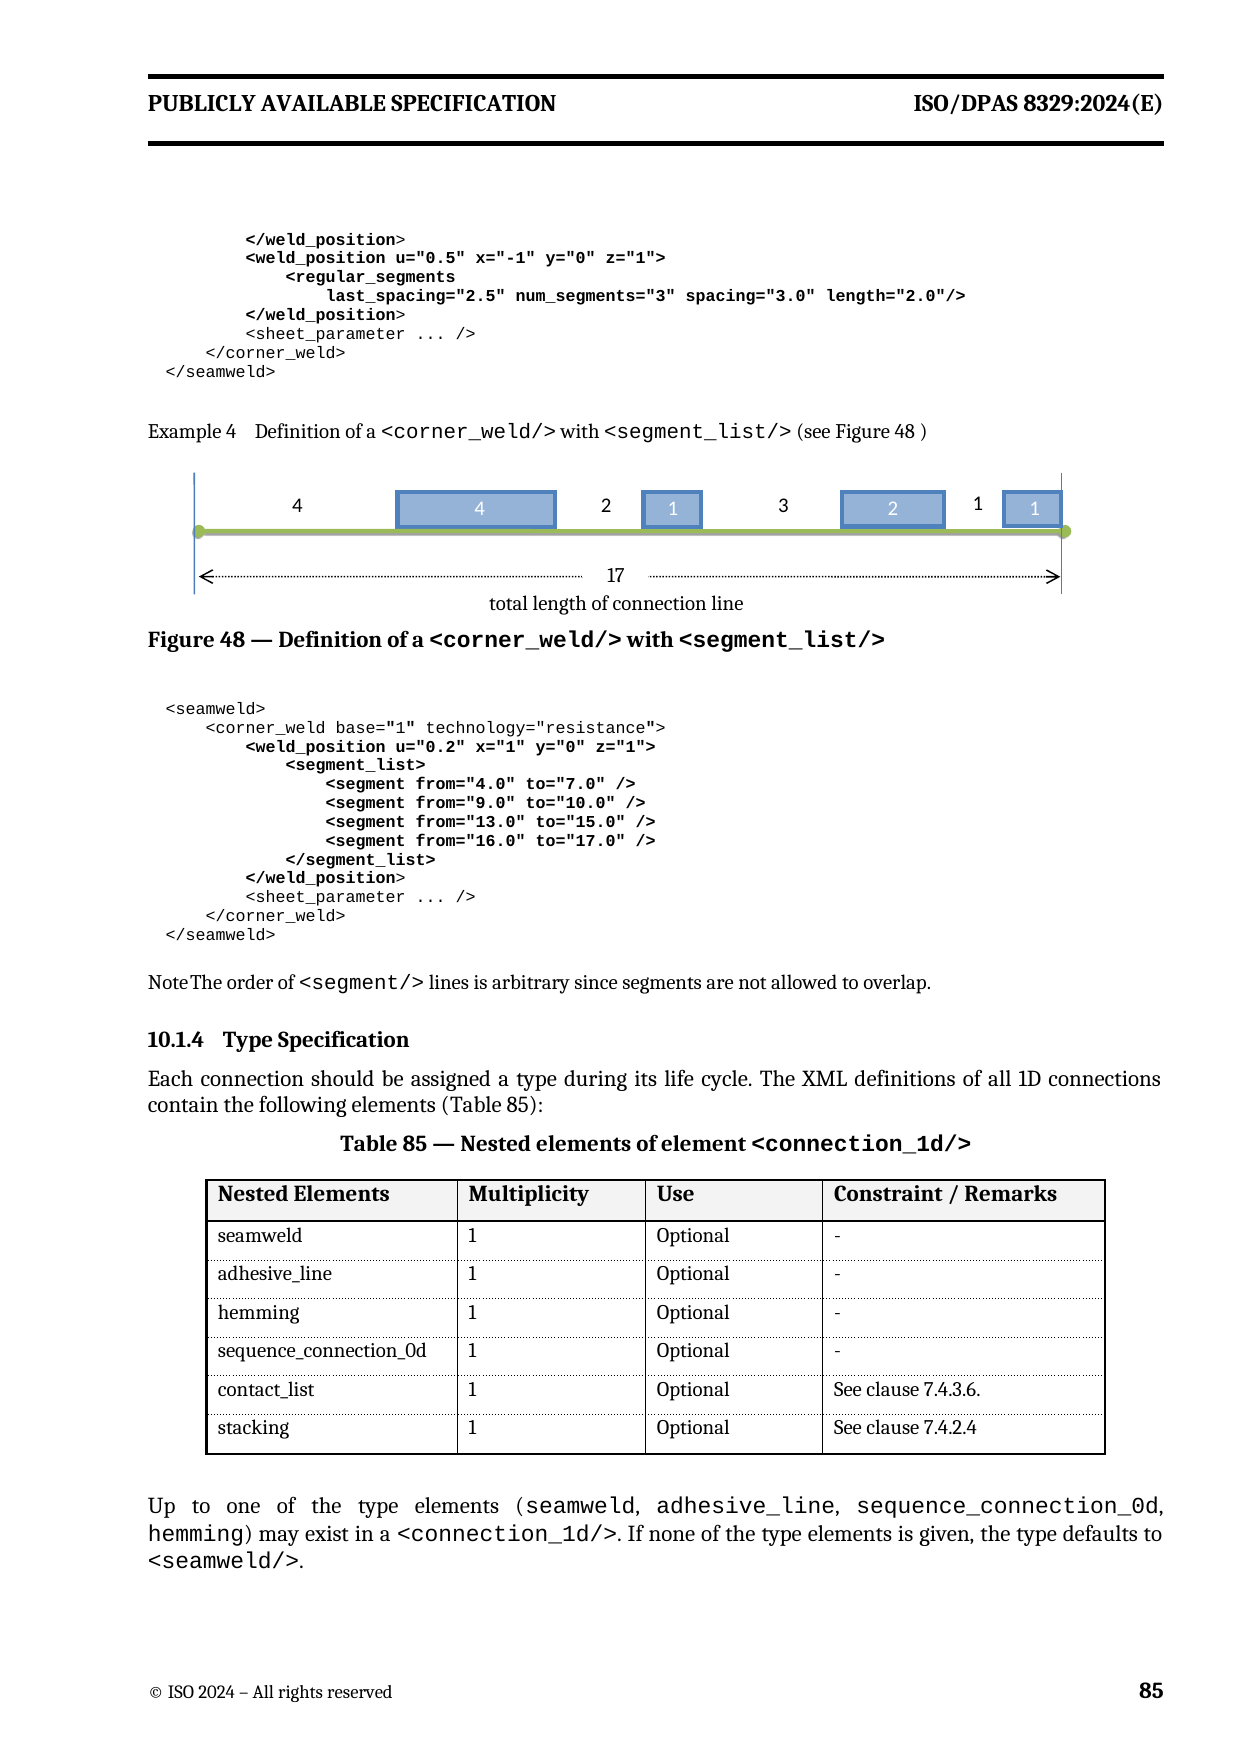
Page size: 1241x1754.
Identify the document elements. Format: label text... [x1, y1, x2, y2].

text </seamweld> [165, 927, 1146, 946]
text Note The order of <segment/> lines is arbitrary since segments are not allowed to overlap. [148, 971, 1163, 996]
text </weld_position> [165, 231, 1146, 250]
subtitle Type Specification [148, 1027, 1163, 1053]
text </corner_weld> [165, 908, 1146, 927]
text <regular_segments [165, 269, 1146, 288]
text </segment_list> [165, 851, 1146, 870]
text <segment from="9.0" to="10.0" /> [165, 795, 1146, 813]
text last_spacing="2.5" num_segments="3" spacing="3.0" length="2.0"/> [165, 288, 1146, 307]
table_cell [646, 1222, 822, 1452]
text <sheet_parameter ... /> [165, 889, 1146, 908]
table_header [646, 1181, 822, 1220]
text <seamweld> [165, 700, 1146, 719]
text Figure 48 — Definition of a <corner_weld/> with <segment_list/> [148, 627, 1163, 654]
text </weld_position> [165, 307, 1146, 325]
text <weld_position u="0.5" x="-1" y="0" z="1"> [165, 250, 1146, 269]
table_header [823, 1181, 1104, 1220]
text <weld_position u="0.2" x="1" y="0" z="1"> [165, 738, 1146, 757]
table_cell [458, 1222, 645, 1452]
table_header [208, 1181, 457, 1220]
text Table 85 — Nested elements of element <connection_1d/> [148, 1131, 1163, 1158]
text <segment from="16.0" to="17.0" /> [165, 832, 1146, 851]
text Each connection should be assigned a type during its life cycle. The XML definitions of all 1D connections contain the following elements (Table 85): [148, 1066, 1163, 1118]
text <segment from="13.0" to="15.0" /> [165, 813, 1146, 832]
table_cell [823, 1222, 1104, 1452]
text <segment_list> [165, 757, 1146, 776]
text <segment from="4.0" to="7.0" /> [165, 776, 1146, 795]
text </weld_position> [165, 870, 1146, 889]
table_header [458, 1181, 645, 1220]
text </corner_weld> [165, 344, 1146, 363]
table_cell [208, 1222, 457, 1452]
text Example 4 Definition of a <corner_weld/> with <segment_list/> (see Figure 48 ) [148, 419, 1163, 444]
text </seamweld> [165, 363, 1146, 382]
text Up to one of the type elements (seamweld, adhesive_line, sequence_connection_0d, hemming) may exist in a <connection_1d/>. If none of the type elements is given, the type defaults to <seamweld/>. [148, 1493, 1163, 1576]
text <corner_weld base="1" technology="resistance"> [165, 719, 1146, 738]
text <sheet_parameter ... /> [165, 325, 1146, 344]
